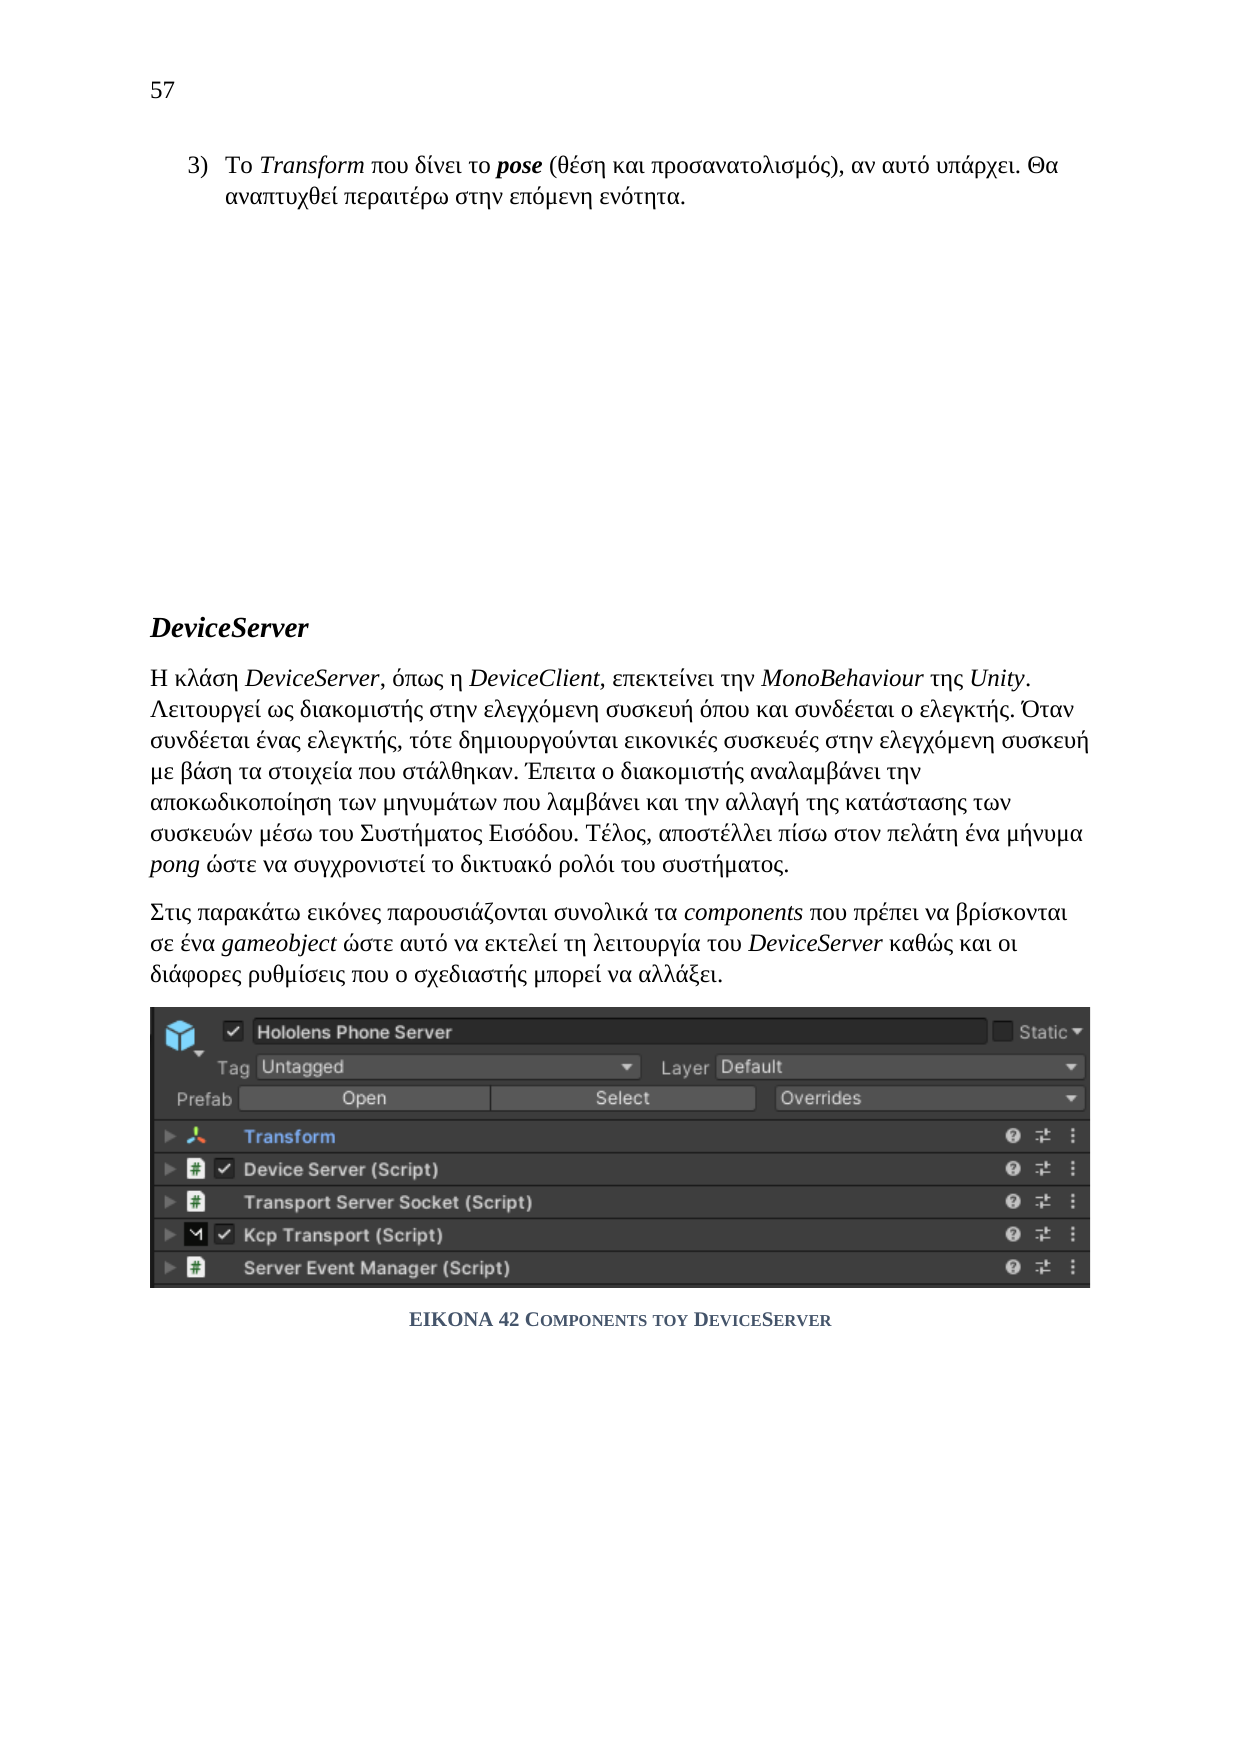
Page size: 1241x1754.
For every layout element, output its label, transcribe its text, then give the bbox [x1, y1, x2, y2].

list To Transform που δίνει το pose (θέση και προσανατολισμός), αν αυτό υπάρχει. Θα αναπτυχθεί περαιτέρω στην επόμενη ενότητα. [187, 150, 1090, 210]
picture [150, 1007, 1091, 1288]
text Στις παρακάτω εικόνες παρουσιάζονται συνολικά τα components που πρέπει να βρίσκονται σε ένα gameobject ώστε αυτό να εκτελεί τη λειτουργία του DeviceServer καθώς και οι διάφορες ρυθμίσεις που ο σχεδιαστής μπορεί να αλλάξει. [150, 897, 1090, 988]
text Η κλάση DeviceServer, όπως η DeviceClient, επεκτείνει την MonoBehaviour της Unity. Λειτουργεί ως διακομιστής στην ελεγχόμενη συσκευή όπου και συνδέεται ο ελεγκτής. Όταν συνδέεται ένας ελεγκτής, τότε δημιουργούνται εικονικές συσκευές στην ελεγχόμενη συσκευή με βάση τα στοιχεία που στάλθηκαν. Έπειτα ο διακομιστής αναλαμβάνει την αποκωδικοποίηση των μηνυμάτων που λαμβάνει και την αλλαγή της κατάστασης των συσκευών μέσω του Συστήματος Εισόδου. Τέλος, αποστέλλει πίσω στον πελάτη ένα μήνυμα pong ώστε να συγχρονιστεί το δικτυακό ρολόι του συστήματος. [150, 663, 1090, 878]
text DeviceServer [150, 610, 1090, 644]
